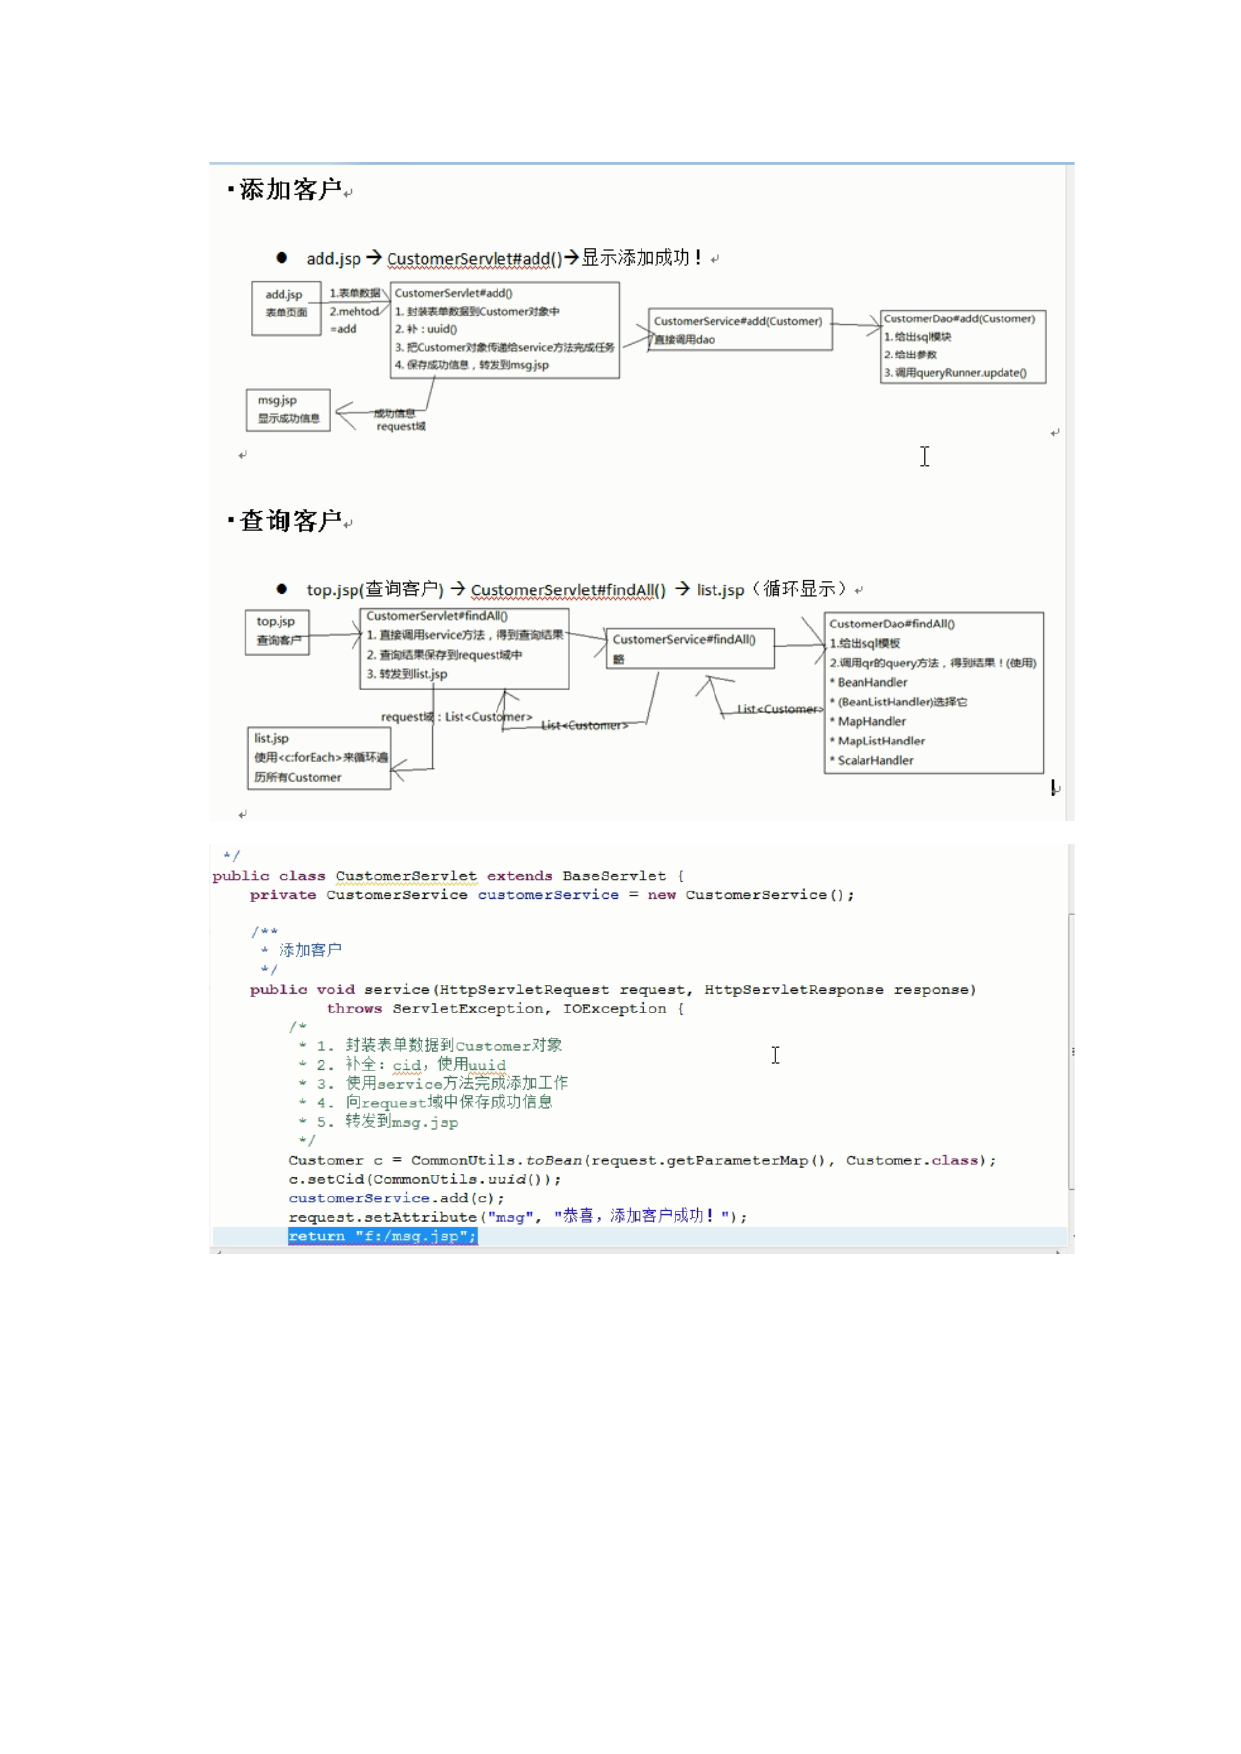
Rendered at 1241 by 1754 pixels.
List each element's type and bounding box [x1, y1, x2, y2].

picture [209, 844, 1075, 1254]
picture [209, 162, 1075, 821]
